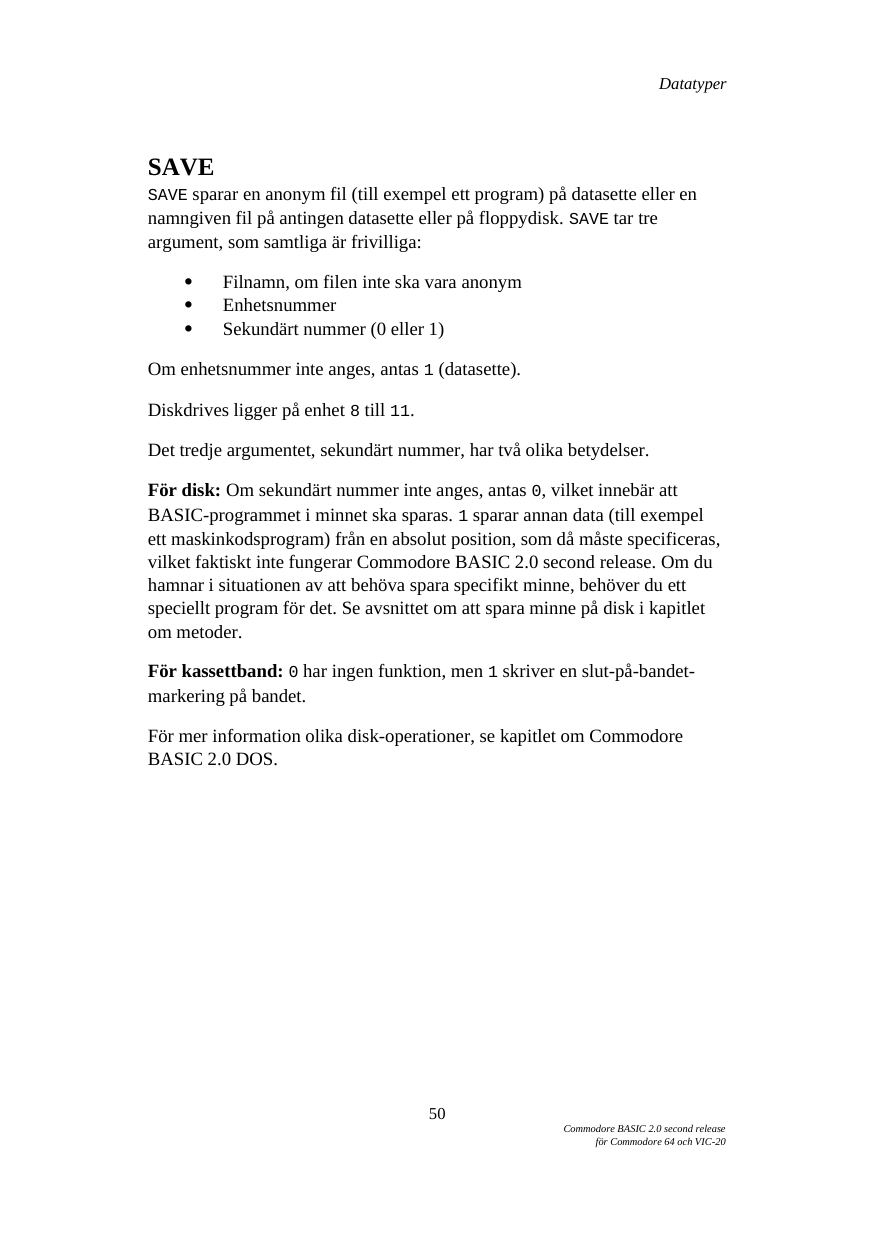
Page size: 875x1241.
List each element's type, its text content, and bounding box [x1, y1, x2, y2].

text SAVE sparar en anonym fil (till exempel ett program) på datasette eller en namngiven fil på antingen datasette eller på floppydisk. SAVE tar tre argument, som samtliga är frivilliga: [148, 183, 726, 253]
list Sekundärt nummer (0 eller 1) [185, 318, 726, 339]
text För disk: Om sekundärt nummer inte anges, antas 0, vilket innebär att BASIC-programmet i minnet ska sparas. 1 sparar annan data (till exempel ett maskinkodsprogram) från en absolut position, som då måste specificeras, vilket faktiskt inte fungerar Commodore BASIC 2.0 second release. Om du hamnar i situationen av att behöva spara specifikt minne, behöver du ett speciellt program för det. Se avsnittet om att spara minne på disk i kapitlet om metoder. [148, 479, 726, 642]
text Det tredje argumentet, sekundärt nummer, har två olika betydelser. [148, 439, 726, 461]
subtitle SAVE [148, 152, 726, 181]
text För kassettband: 0 har ingen funktion, men 1 skriver en slut-på-bandet-markering på bandet. [148, 660, 726, 706]
text Diskdrives ligger på enhet 8 till 11. [148, 398, 726, 421]
text För mer information olika disk-operationer, se kapitlet om Commodore BASIC 2.0 DOS. [148, 724, 726, 769]
list Enhetsnummer [185, 294, 726, 316]
list Filnamn, om filen inte ska vara anonym [185, 271, 726, 293]
text Om enhetsnummer inte anges, antas 1 (datasette). [148, 357, 726, 380]
